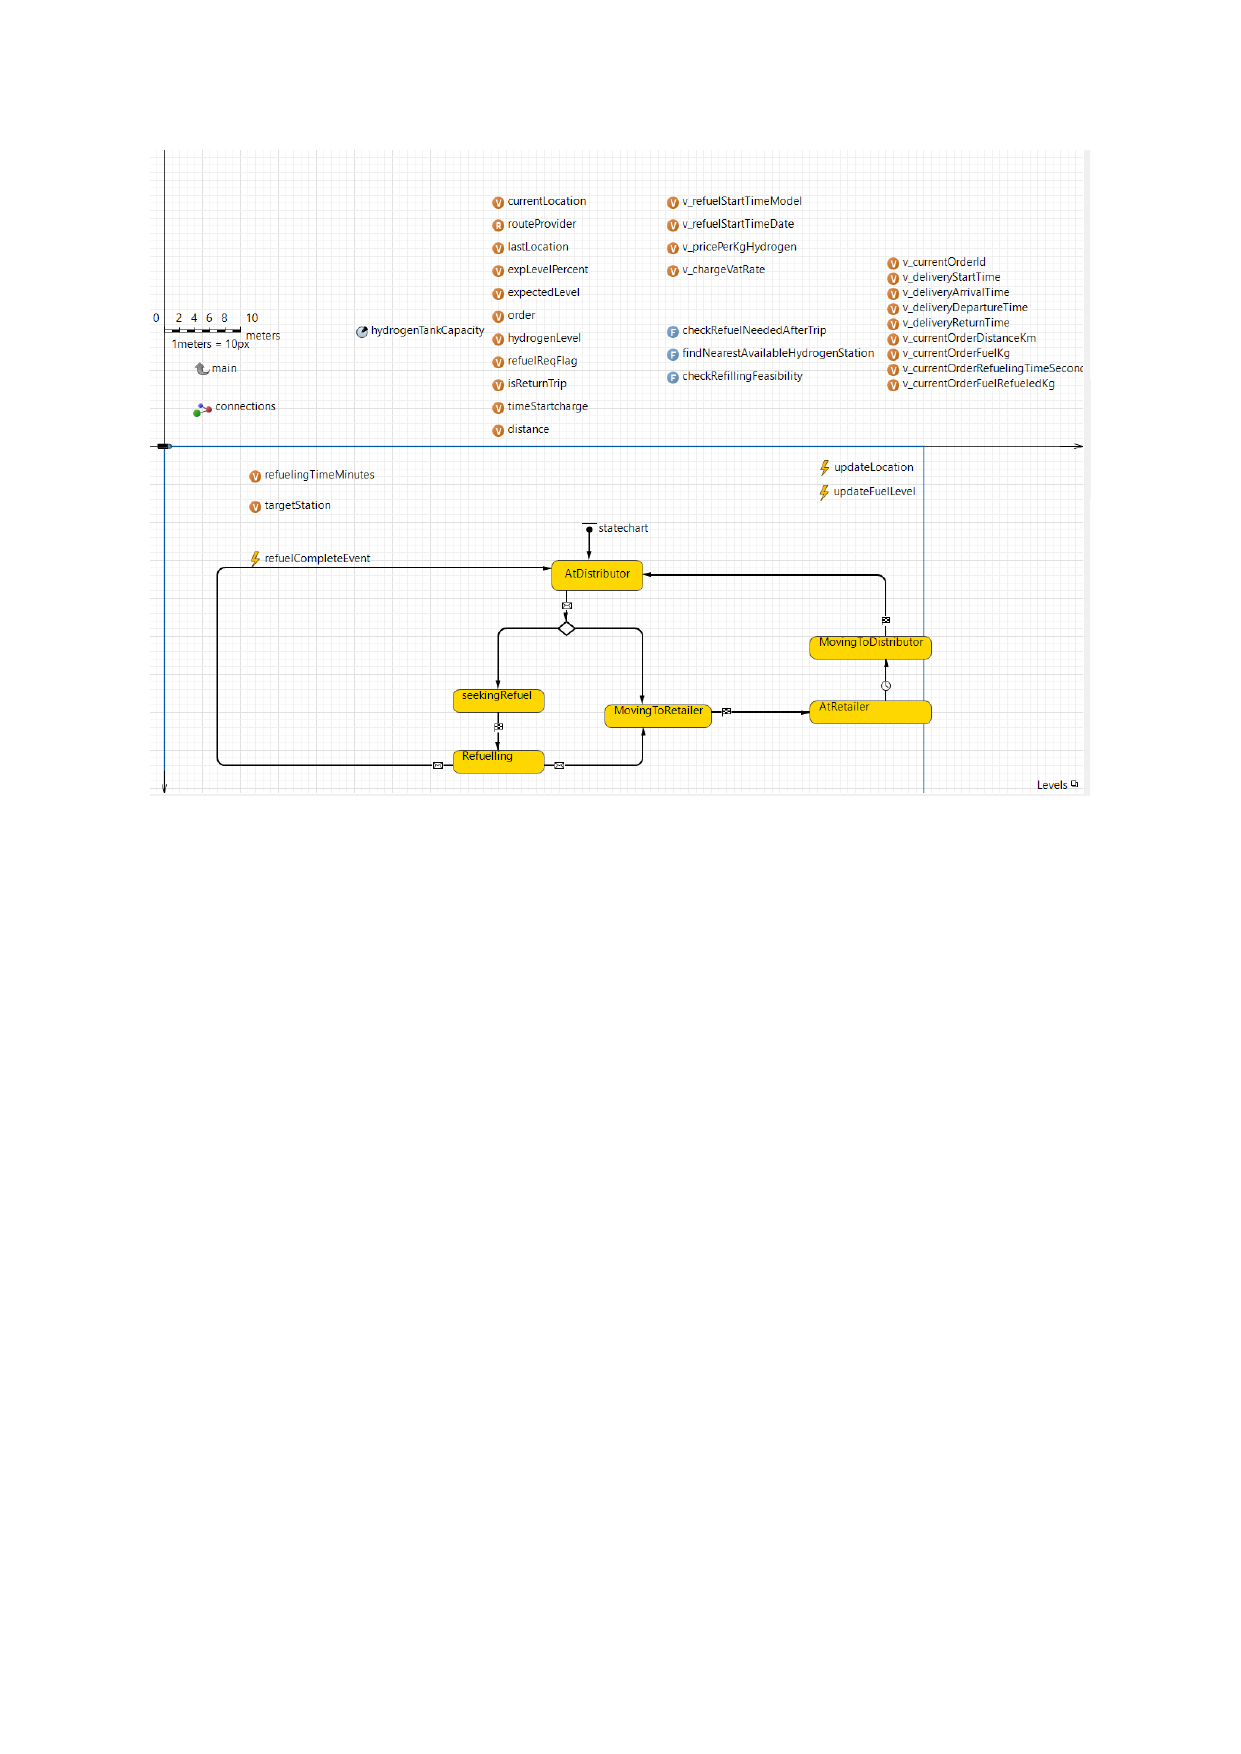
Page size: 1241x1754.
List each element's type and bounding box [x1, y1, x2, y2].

picture [150, 150, 1091, 796]
